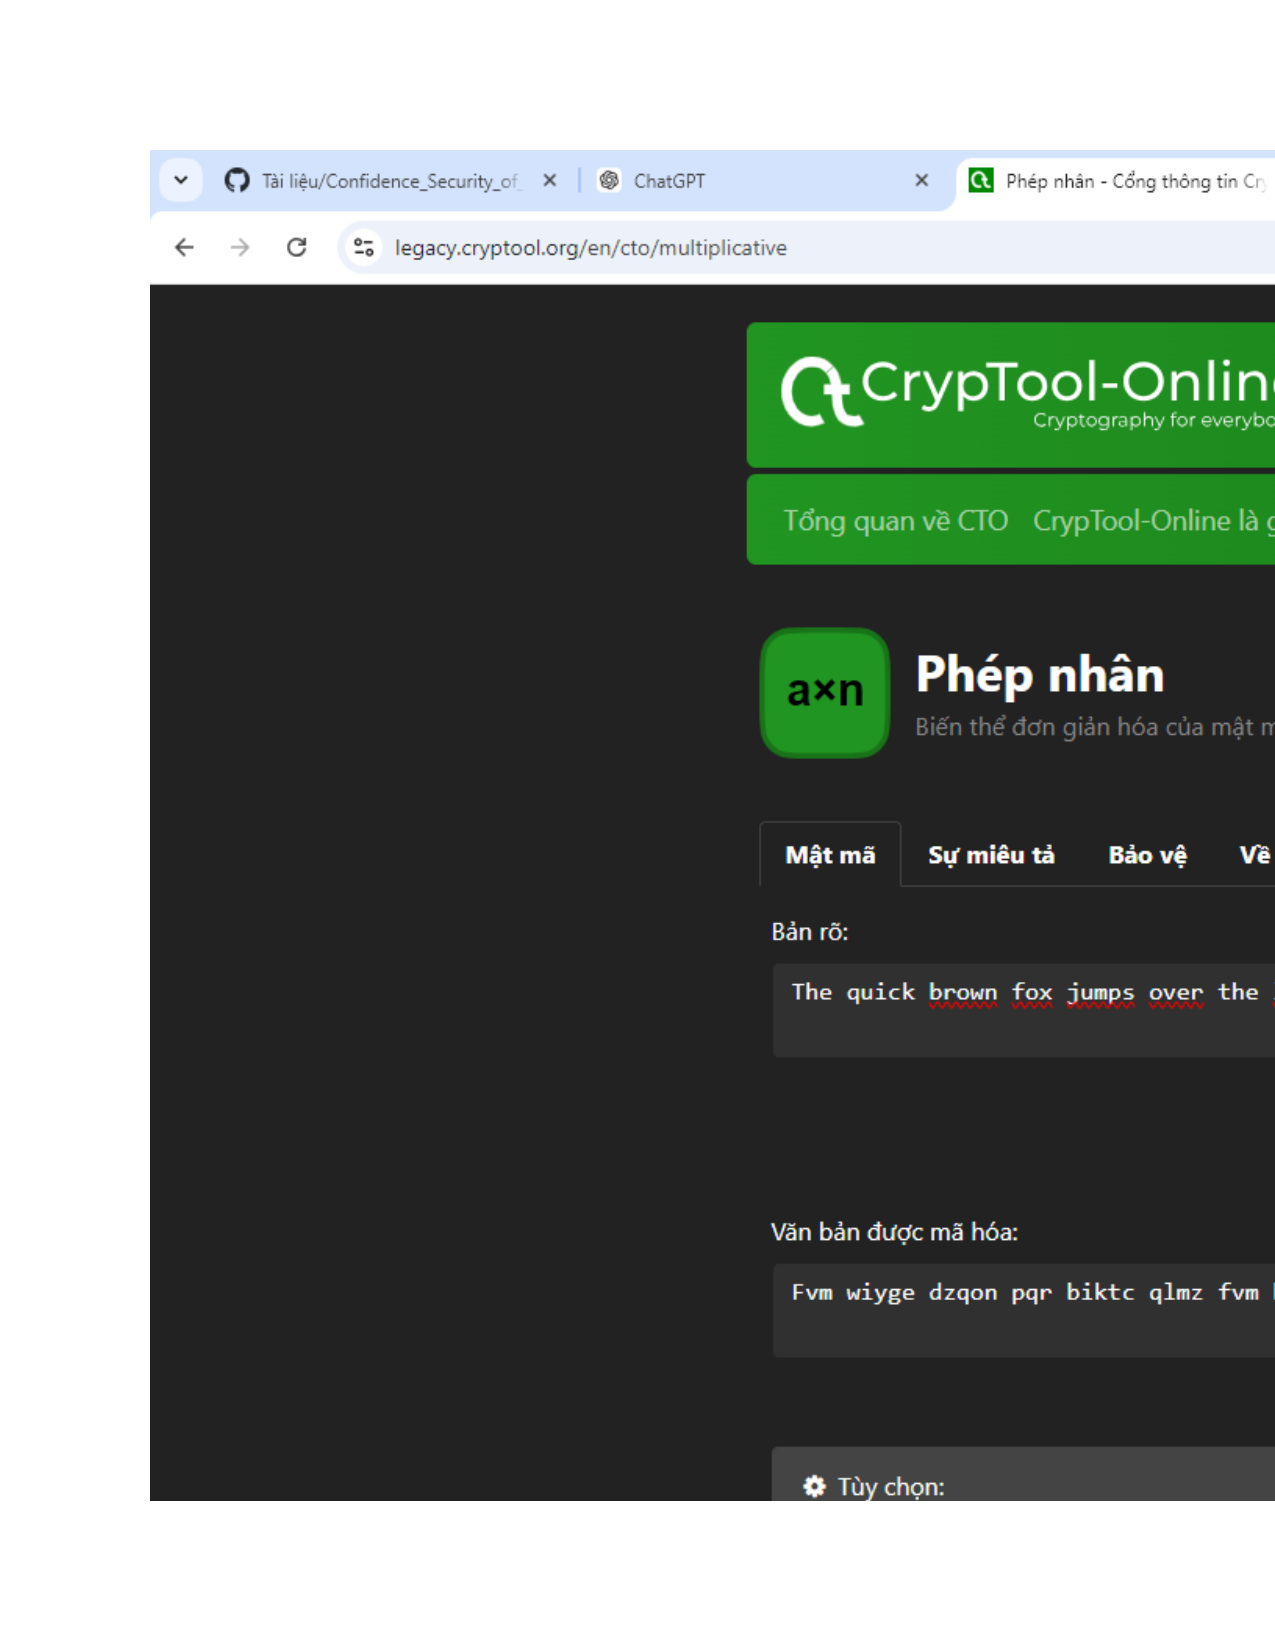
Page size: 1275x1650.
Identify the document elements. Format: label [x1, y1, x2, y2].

picture [150, 150, 1275, 1501]
